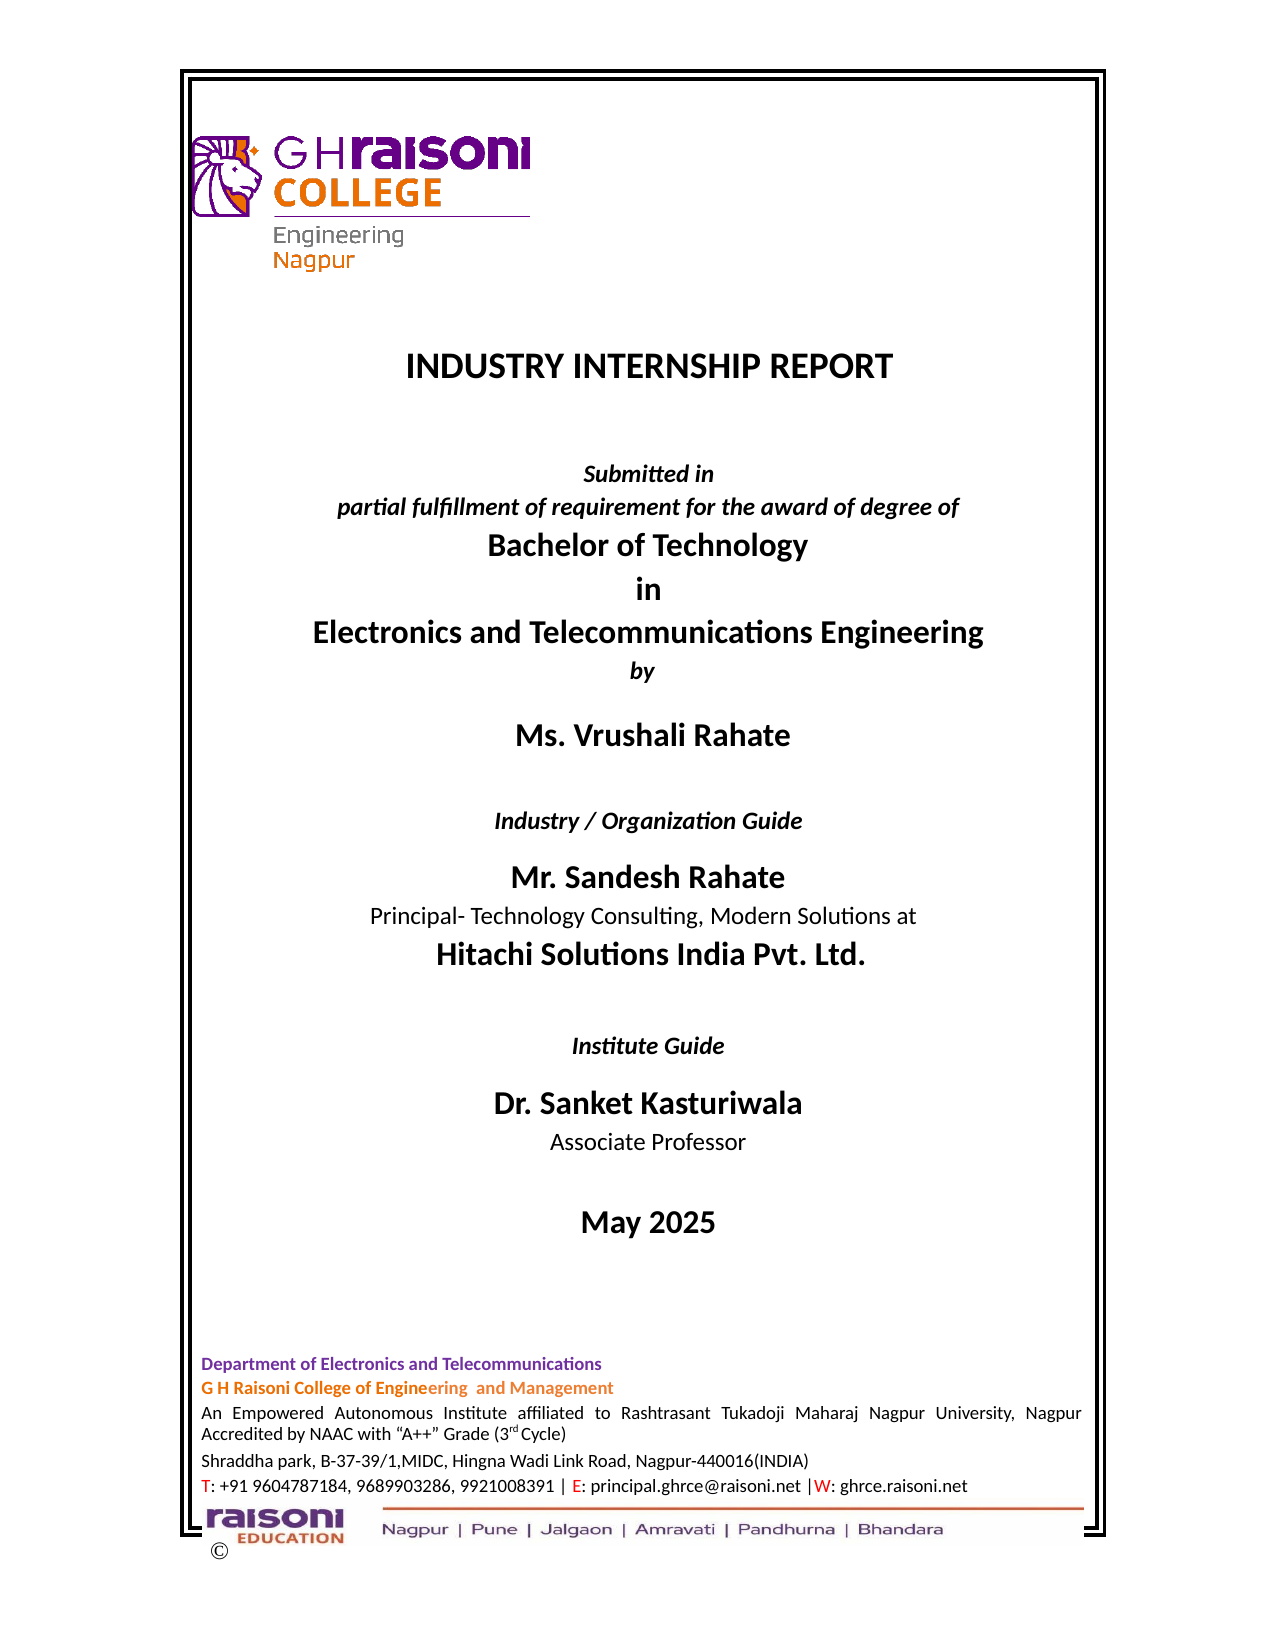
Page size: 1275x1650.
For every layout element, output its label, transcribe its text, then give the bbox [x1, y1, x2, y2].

table_header INDUSTRY INTERNSHIP REPORT Submitted in partial fulfillment of requirement for the award of degree of Bachelor of Technology in Electronics and Telecommunications Engineering by Ms. Vrushali Rahate Industry / Organization Guide Mr. Sandesh Rahate Principal- Technology Consulting, Modern Solutions at Hitachi Solutions India Pvt. Ltd. Institute Guide Dr. Sanket Kasturiwala Associate Professor May 2025 Department of Electronics and Telecommunications G H Raisoni College of Engineering and Management An Empowered Autonomous Institute affiliated to Rashtrasant Tukadoji Maharaj Nagpur University, Nagpur Accredited by NAAC with “A++” Grade (3rd Cycle) Shraddha park, B-37-39/1,MIDC, Hingna Wadi Link Road, Nagpur-440016(INDIA) T: +91 9604787184, 9689903286, 9921008391 | E: principal.ghrce@raisoni.net |W: ghrce.raisoni.net [186, 73, 1101, 1526]
picture [191, 136, 530, 272]
picture [202, 1498, 1084, 1546]
